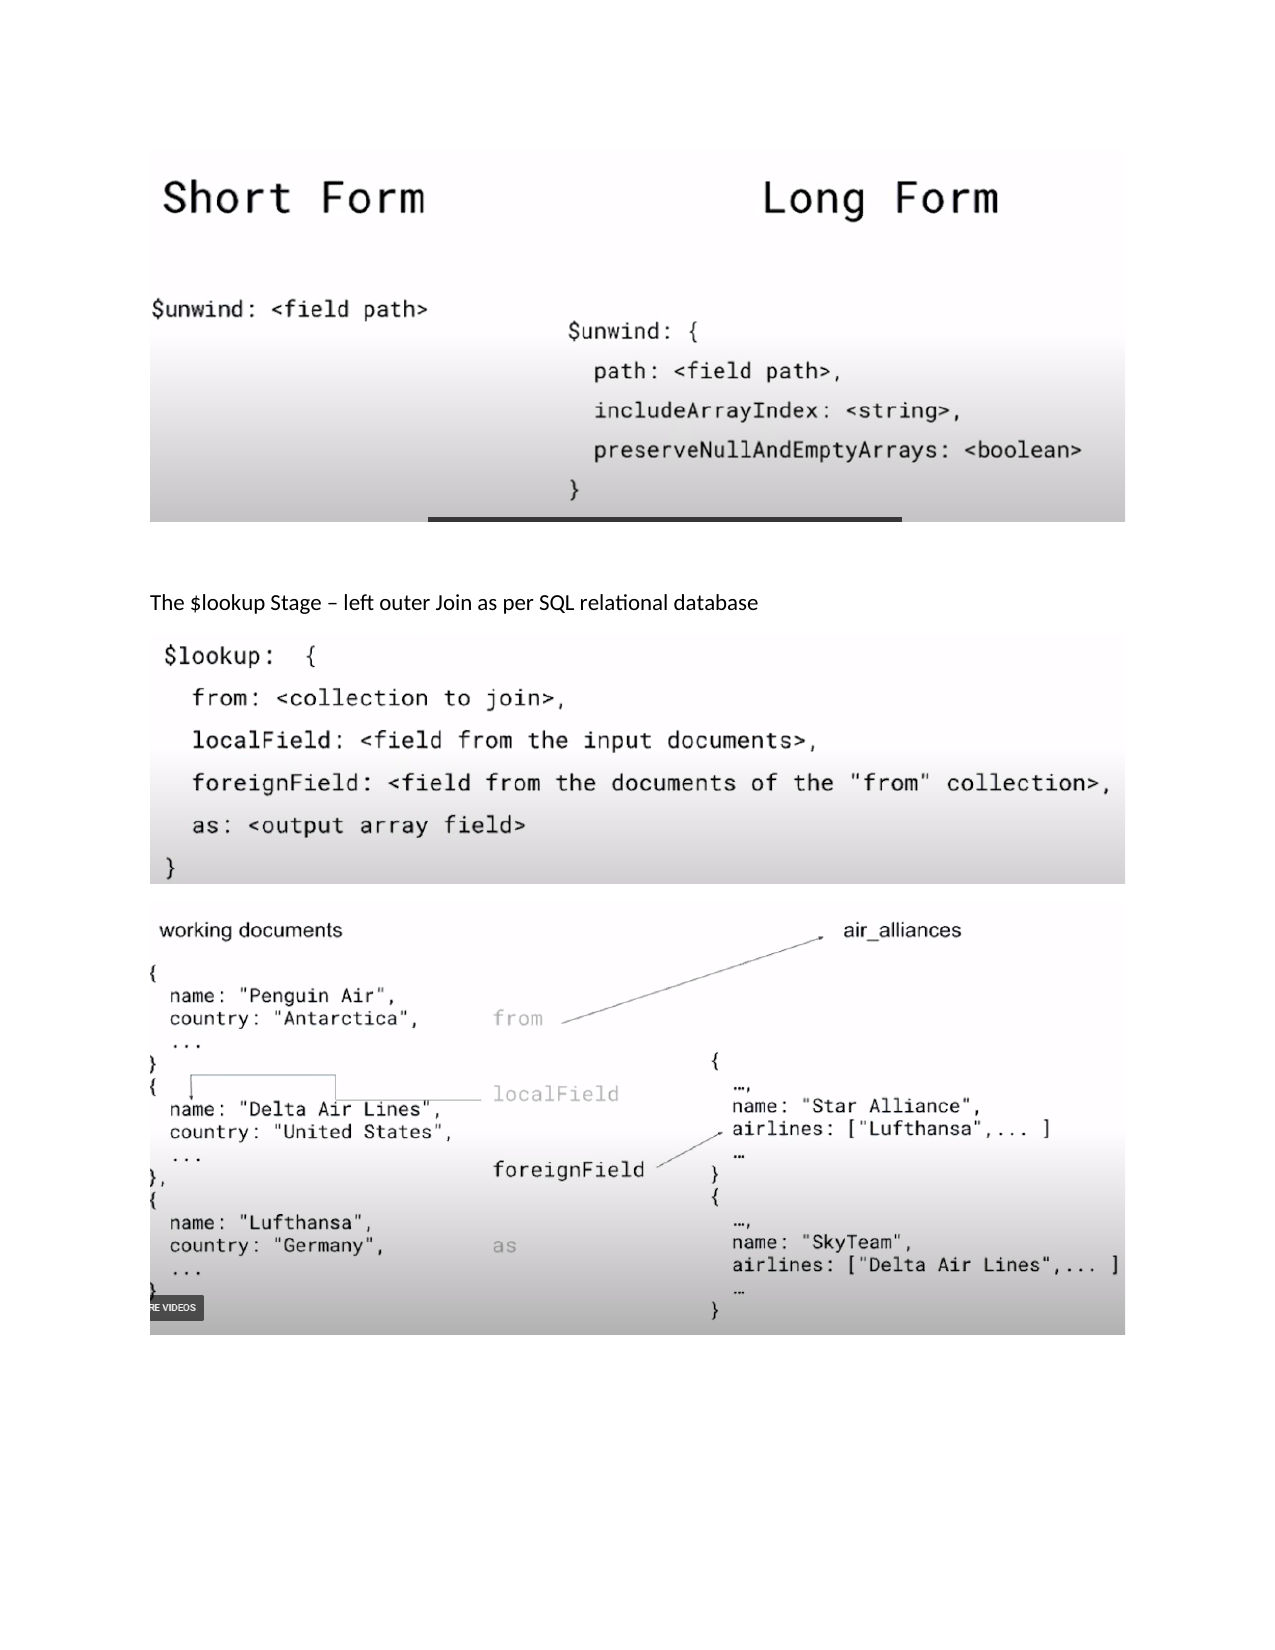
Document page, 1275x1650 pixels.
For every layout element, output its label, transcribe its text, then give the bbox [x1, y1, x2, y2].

picture [150, 150, 1125, 522]
picture [150, 902, 1125, 1335]
text The $lookup Stage – left outer Join as per SQL relational database [150, 588, 1125, 616]
picture [150, 634, 1125, 884]
